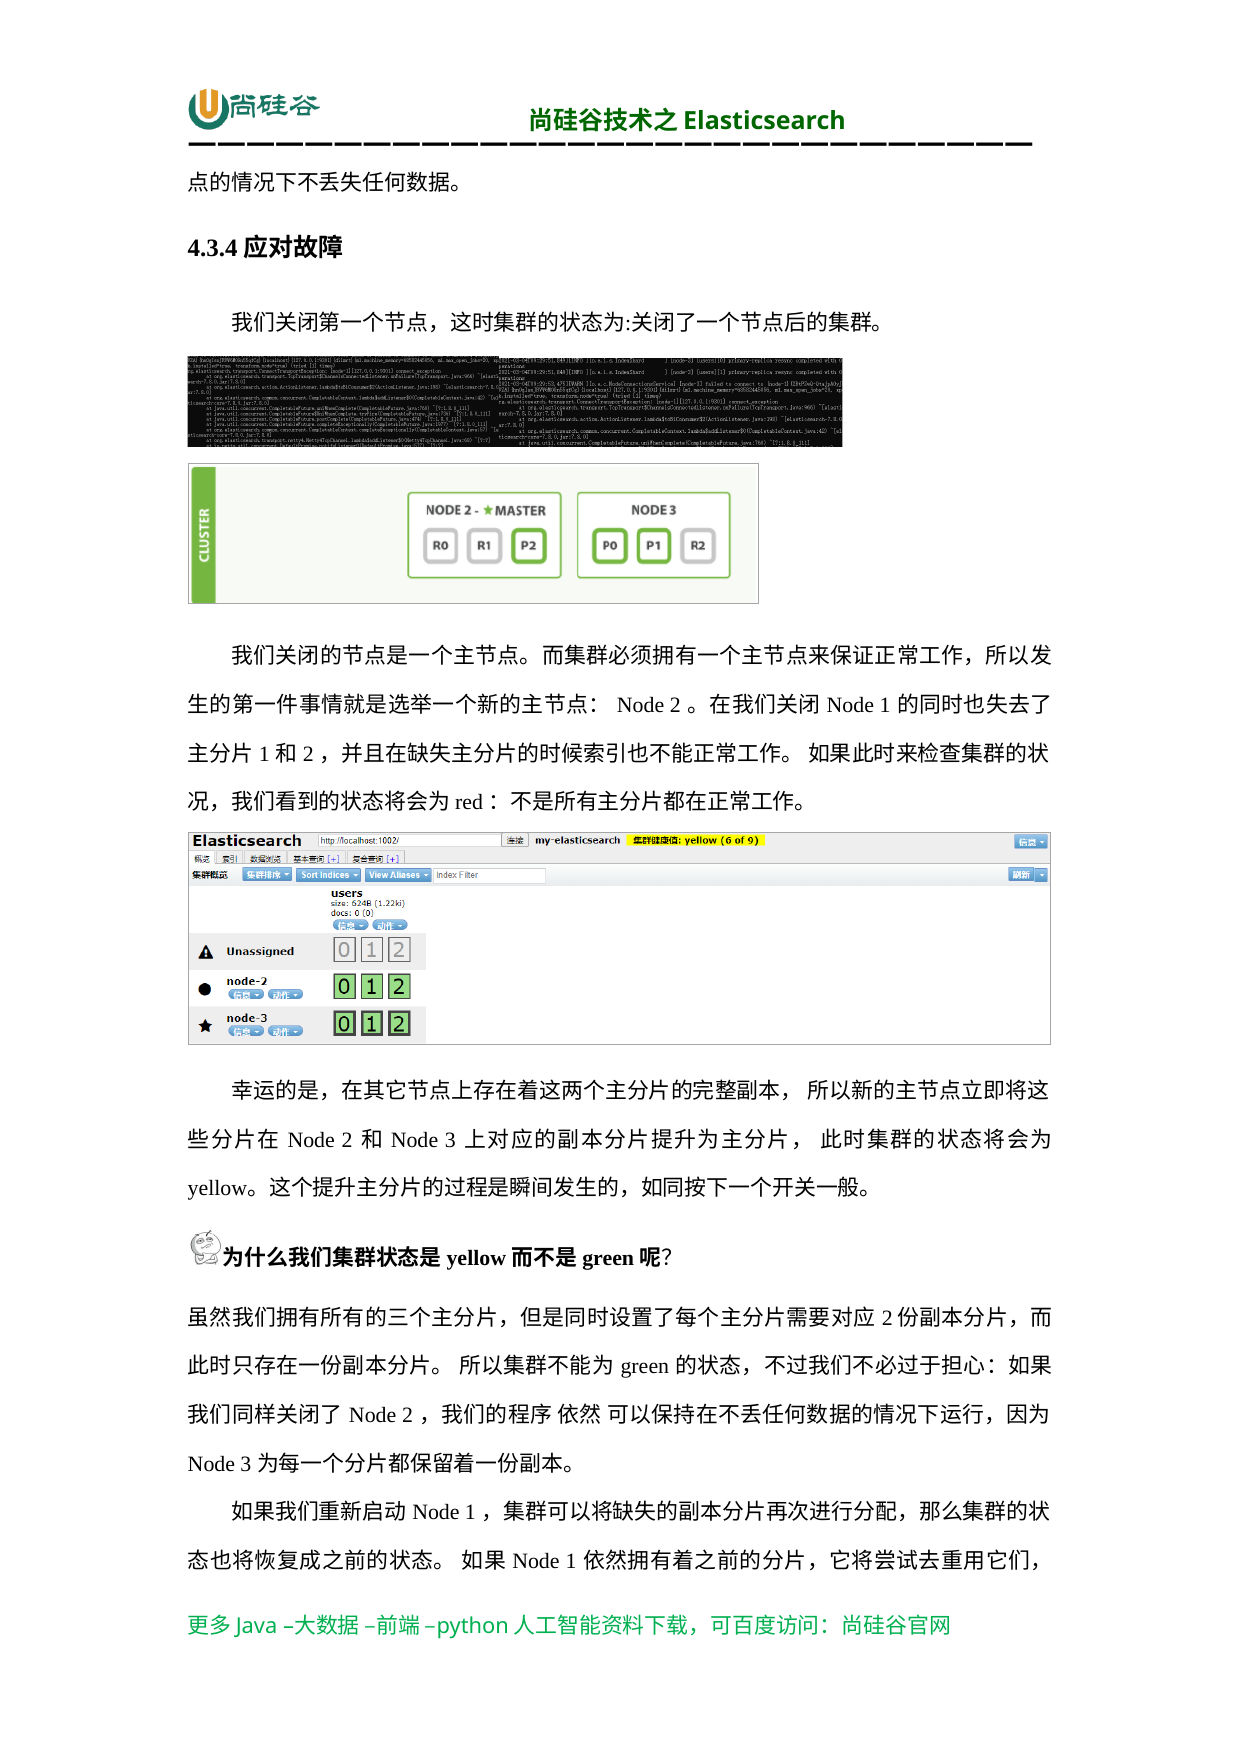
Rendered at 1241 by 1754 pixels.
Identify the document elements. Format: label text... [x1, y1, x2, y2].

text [187, 165, 1053, 197]
text 为什么我们集群状态是 yellow 而不是 green 呢？ [187, 1218, 1053, 1283]
text 我们关闭第一个节点，这时集群的状态为:关闭了一个节点后的集群。 [187, 304, 1053, 337]
text 虽然我们拥有所有的三个主分片，但是同时设置了每个主分片需要对应2份副本分片，而此时只存在一份副本分片。 所以集群不能为 green 的状态，不过我们不必过于担心：如果我们同样关闭了 Node 2 ，我们的程序 依然 可以保持在不丢任何数据的情况下运行，因为 Node 3 为每一个分片都保留着一份副本。 [187, 1299, 1053, 1478]
text 幸运的是，在其它节点上存在着这两个主分片的完整副本， 所以新的主节点立即将这些分片在 Node 2 和 Node 3 上对应的副本分片提升为主分片， 此时集群的状态将会为 yellow。这个提升主分片的过程是瞬间发生的，如同按下一个开关一般。 [187, 1072, 1053, 1202]
subtitle 4.3.4 应对故障 [187, 213, 1053, 278]
picture [187, 356, 843, 447]
picture [187, 1229, 223, 1266]
picture [189, 464, 758, 603]
picture [187, 88, 320, 130]
text 我们关闭的节点是一个主节点。而集群必须拥有一个主节点来保证正常工作，所以发生的第一件事情就是选举一个新的主节点： Node 2 。在我们关闭 Node 1 的同时也失去了主分片 1 和 2 ，并且在缺失主分片的时候索引也不能正常工作。 如果此时来检查集群的状况，我们看到的状态将会为 red ：不是所有主分片都在正常工作。 [187, 638, 1053, 816]
picture [189, 833, 1050, 1044]
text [187, 1494, 1053, 1575]
